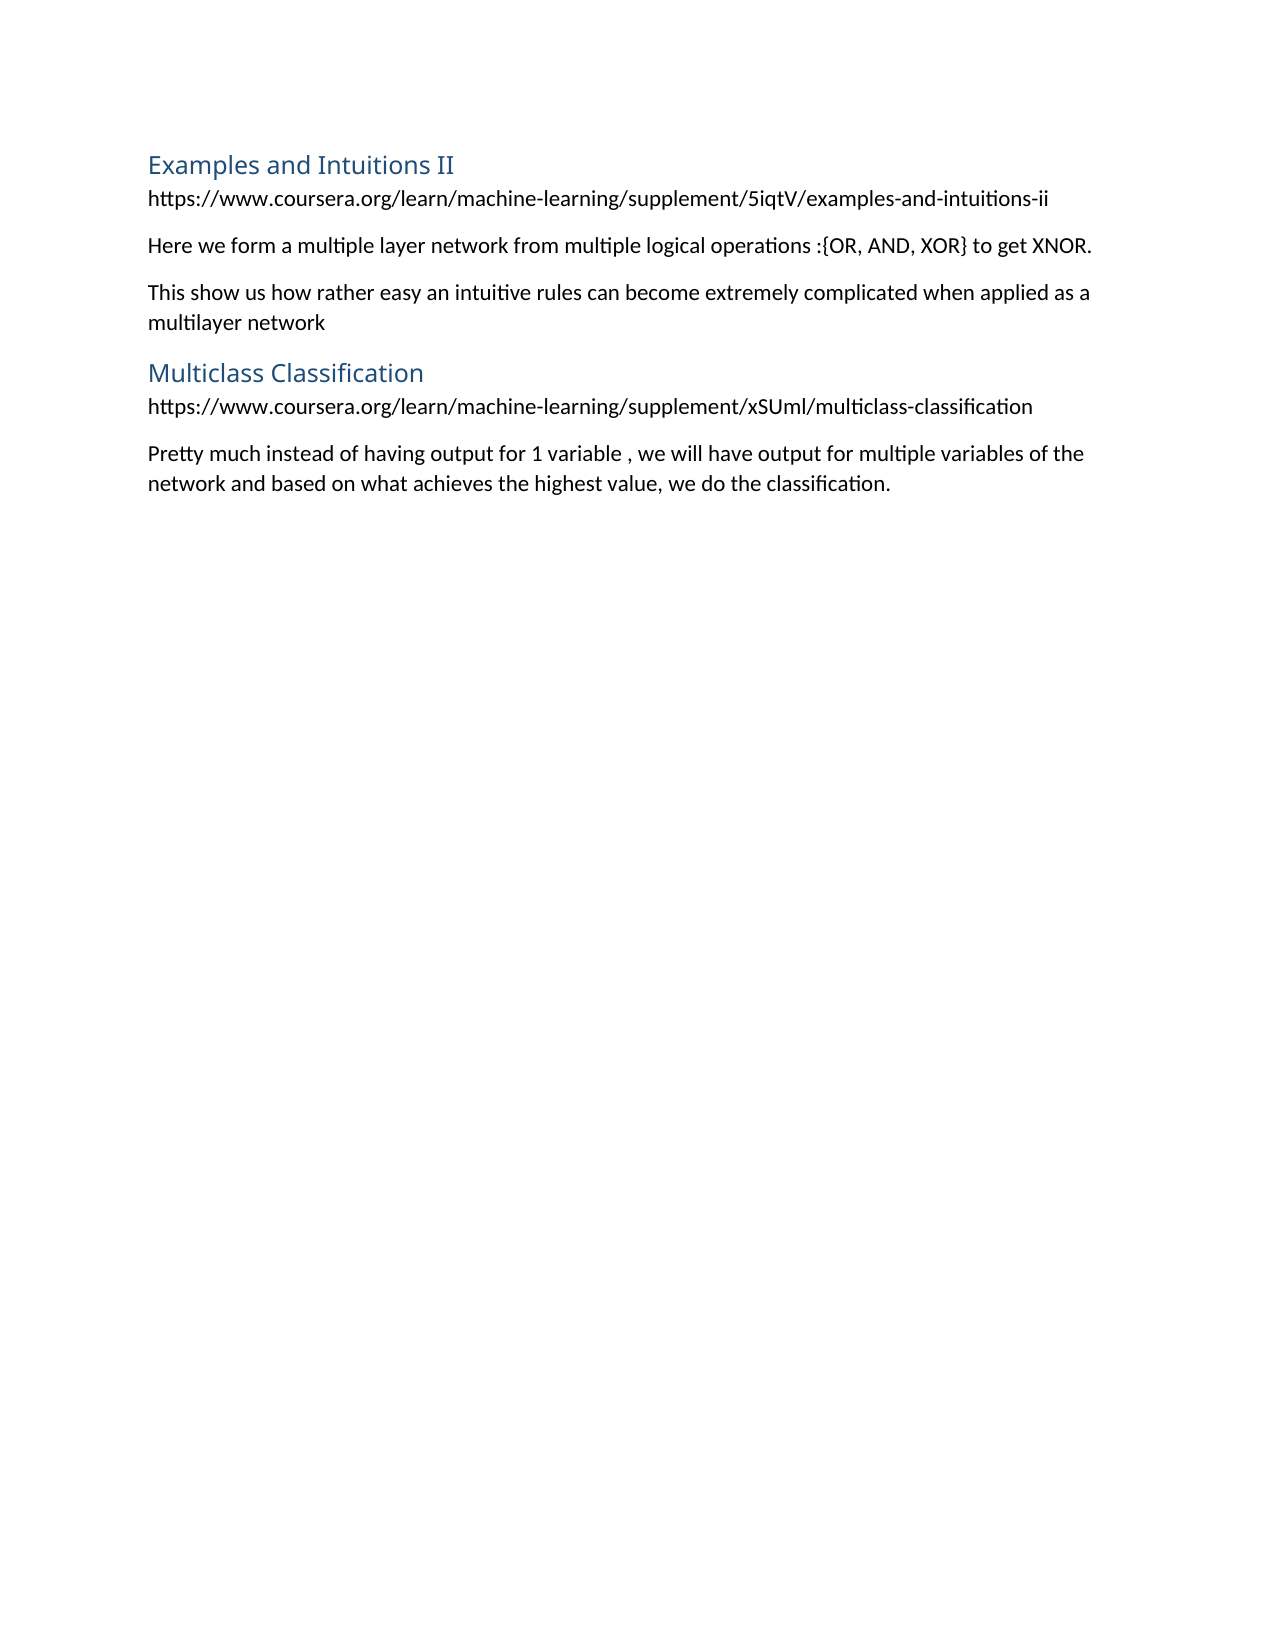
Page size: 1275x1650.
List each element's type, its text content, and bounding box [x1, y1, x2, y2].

text https://www.coursera.org/learn/machine-learning/supplement/xSUml/multiclass-classification [148, 392, 1127, 420]
subtitle Multiclass Classification [148, 355, 1127, 389]
subtitle Examples and Intuitions II [148, 148, 1127, 182]
text https://www.coursera.org/learn/machine-learning/supplement/5iqtV/examples-and-intuitions-ii [148, 184, 1127, 212]
text This show us how rather easy an intuitive rules can become extremely complicated when applied as a multilayer network [148, 278, 1127, 336]
text Here we form a multiple layer network from multiple logical operations :{OR, AND, XOR} to get XNOR. [148, 231, 1127, 259]
text Pretty much instead of having output for 1 variable , we will have output for multiple variables of the network and based on what achieves the highest value, we do the classification. [148, 439, 1127, 497]
